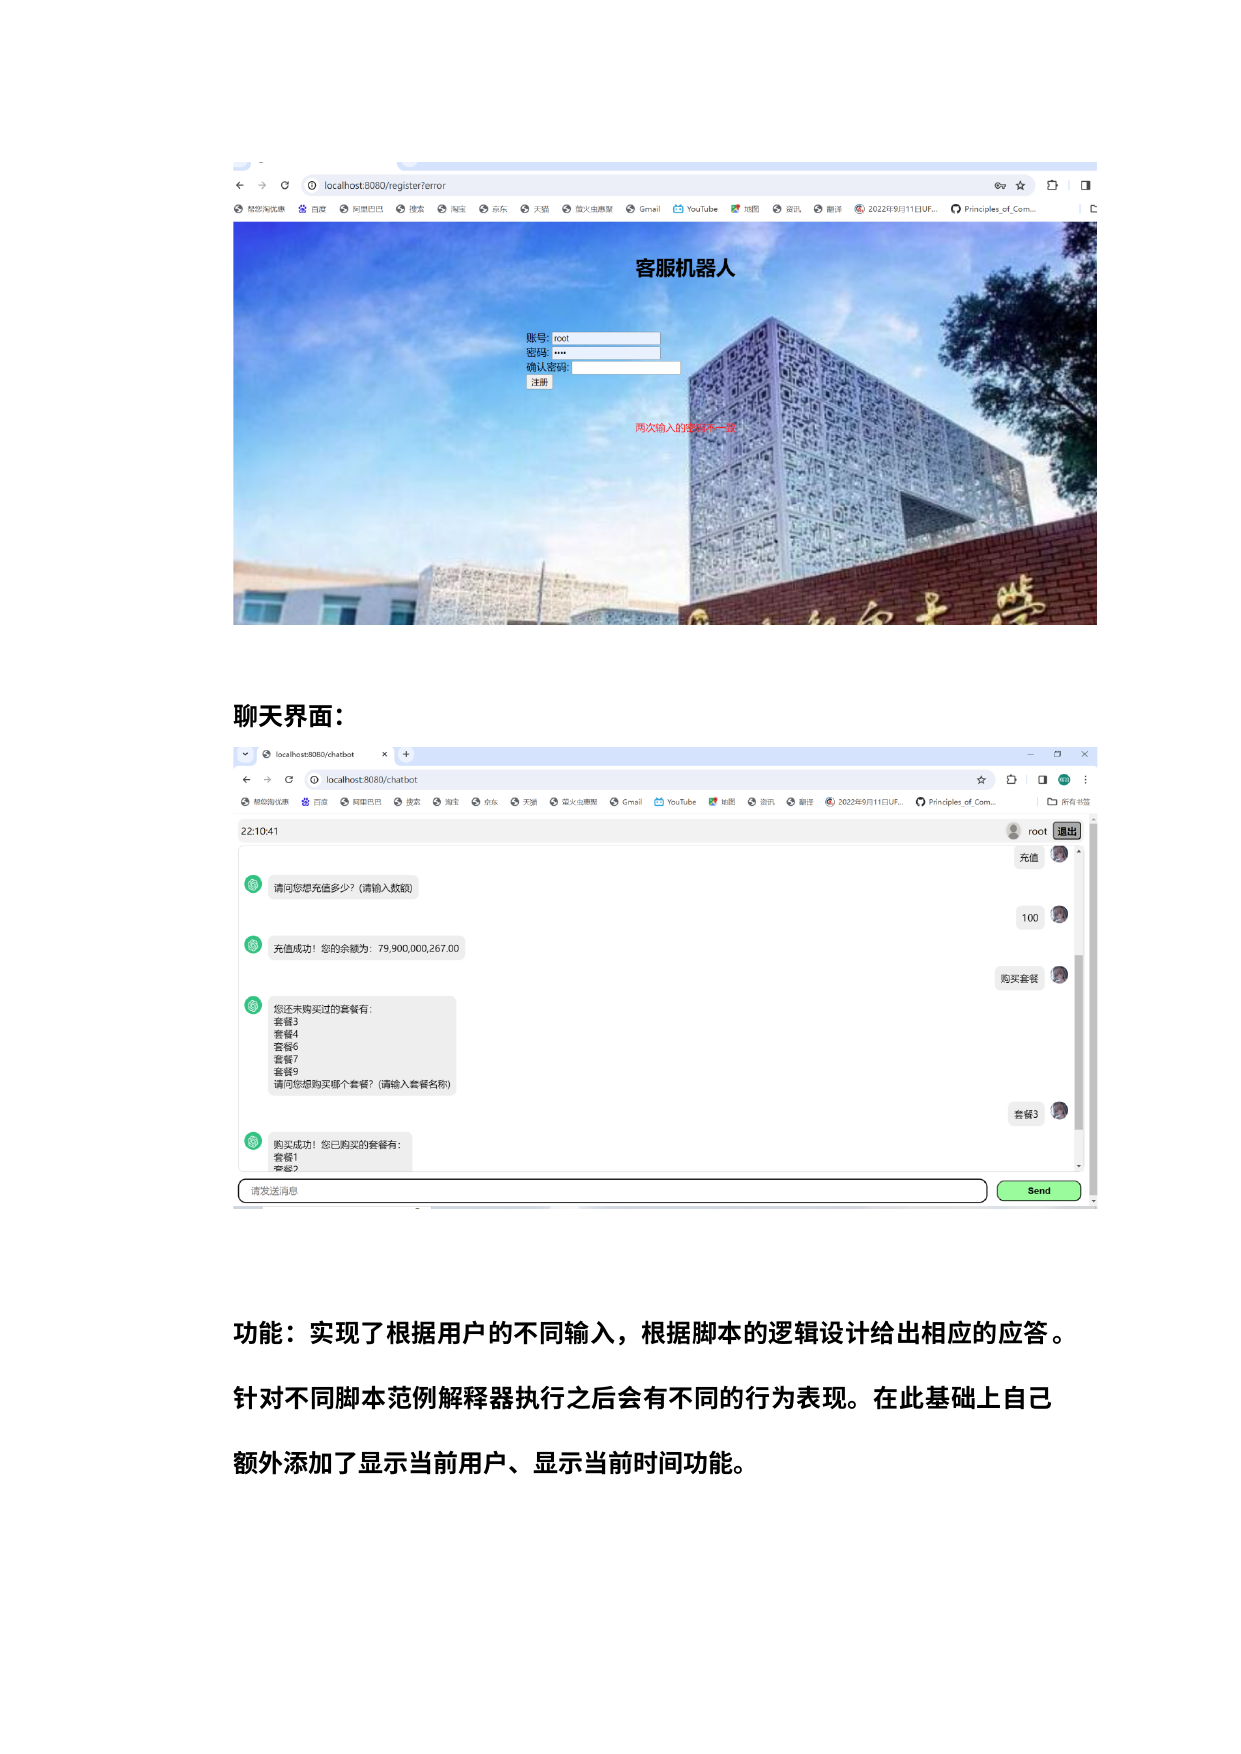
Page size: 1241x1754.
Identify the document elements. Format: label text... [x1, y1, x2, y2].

list 聊天界面： [233, 682, 1053, 747]
picture [233, 747, 1098, 1209]
picture [233, 162, 1097, 625]
list 功能：实现了根据用户的不同输入，根据脚本的逻辑设计给出相应的应答。针对不同脚本范例解释器执行之后会有不同的行为表现。在此基础上自己额外添加了显示当前用户、显示当前时间功能。 [233, 1299, 1053, 1494]
